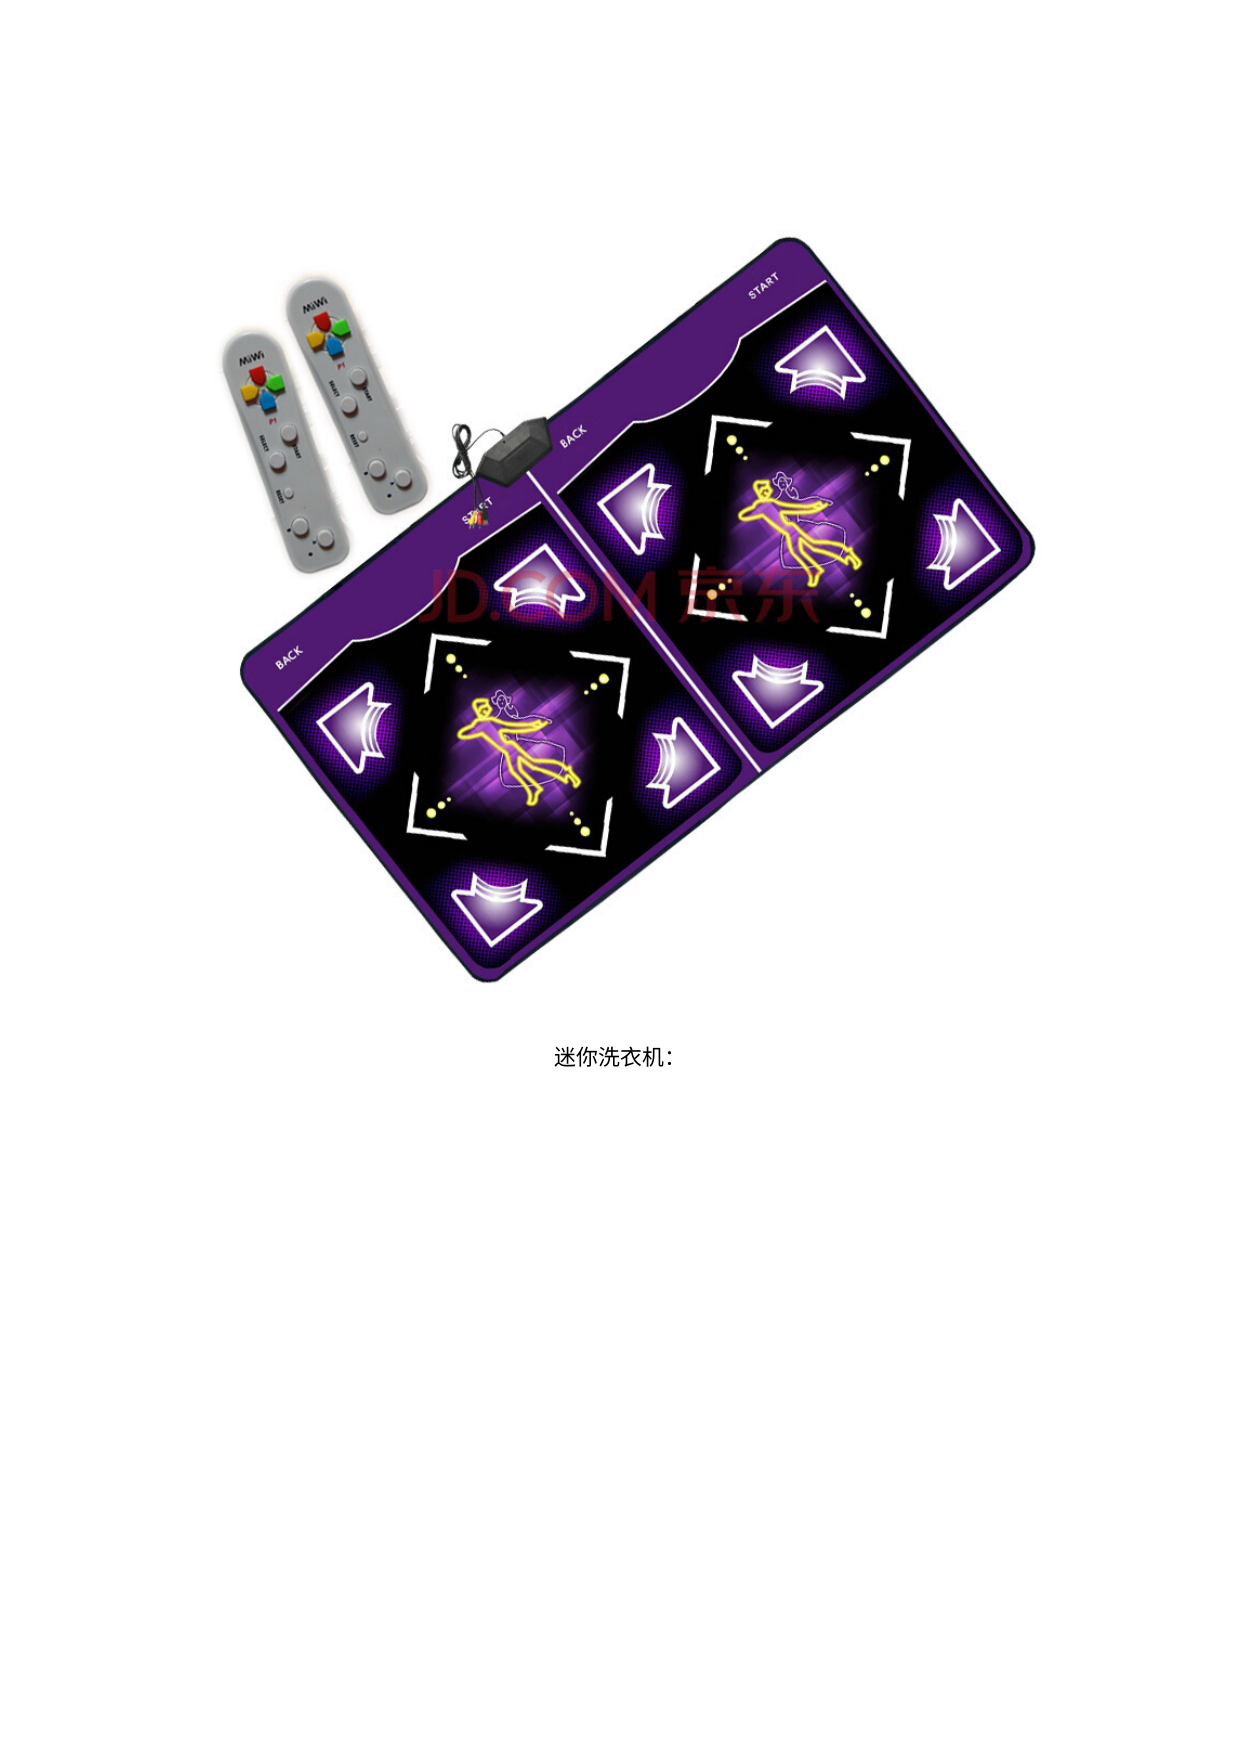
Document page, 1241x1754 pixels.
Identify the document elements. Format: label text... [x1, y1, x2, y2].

text 迷你洗衣机： [187, 1039, 1053, 1072]
picture [187, 162, 1053, 1028]
